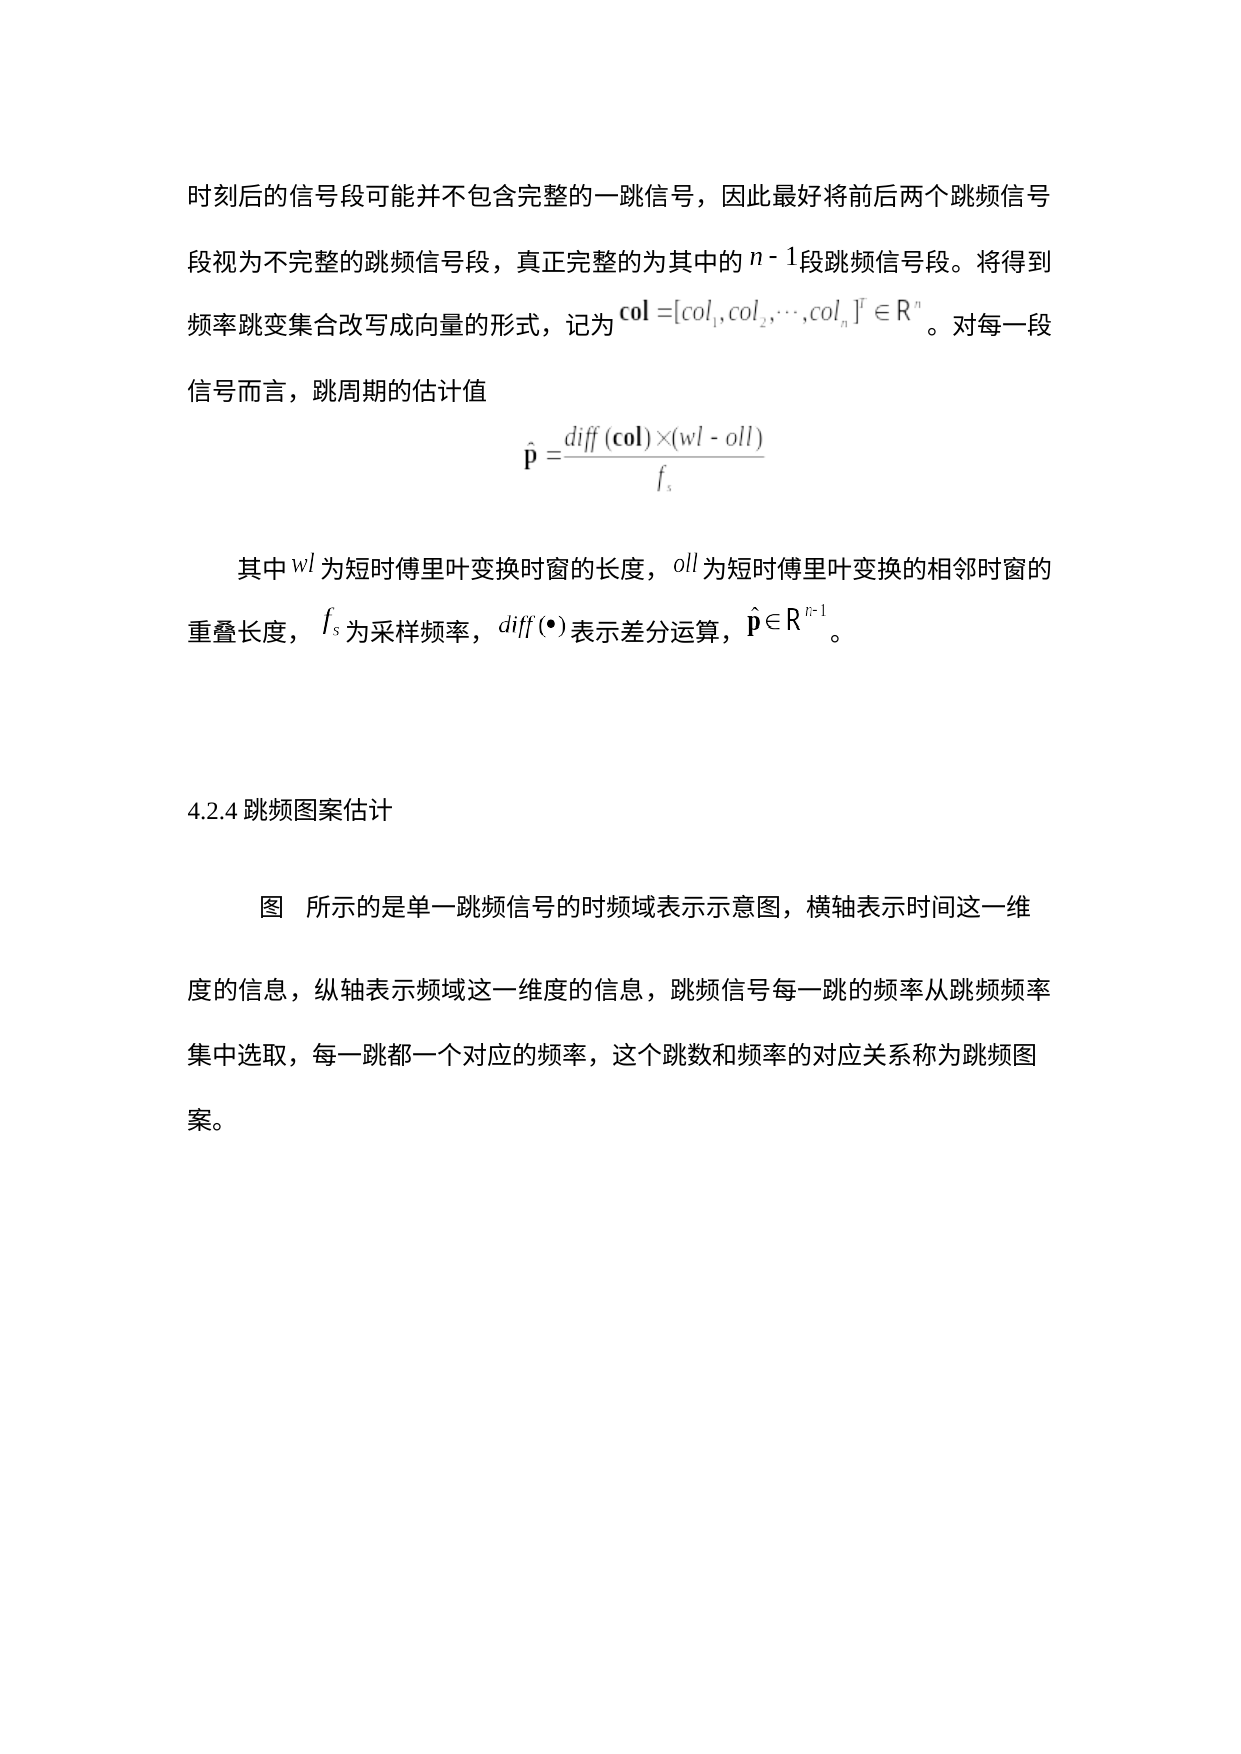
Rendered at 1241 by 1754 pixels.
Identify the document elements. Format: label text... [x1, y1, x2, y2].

text 图 所示的是单一跳频信号的时频域表示示意图，横轴表示时间这一维 [187, 873, 1053, 938]
text 案。 [187, 1086, 1053, 1151]
text 度的信息，纵轴表示频域这一维度的信息，跳频信号每一跳的频率从跳频频率集中选取，每一跳都一个对应的频率，这个跳数和频率的对应关系称为跳频图 [187, 956, 1053, 1086]
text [187, 162, 1053, 422]
text 其中为短时傅里叶变换时窗的长度，为短时傅里叶变换的相邻时窗的重叠长度，为采样频率，表示差分运算，。 [187, 534, 1053, 664]
text 4.2.4 跳频图案估计 [187, 776, 1053, 841]
